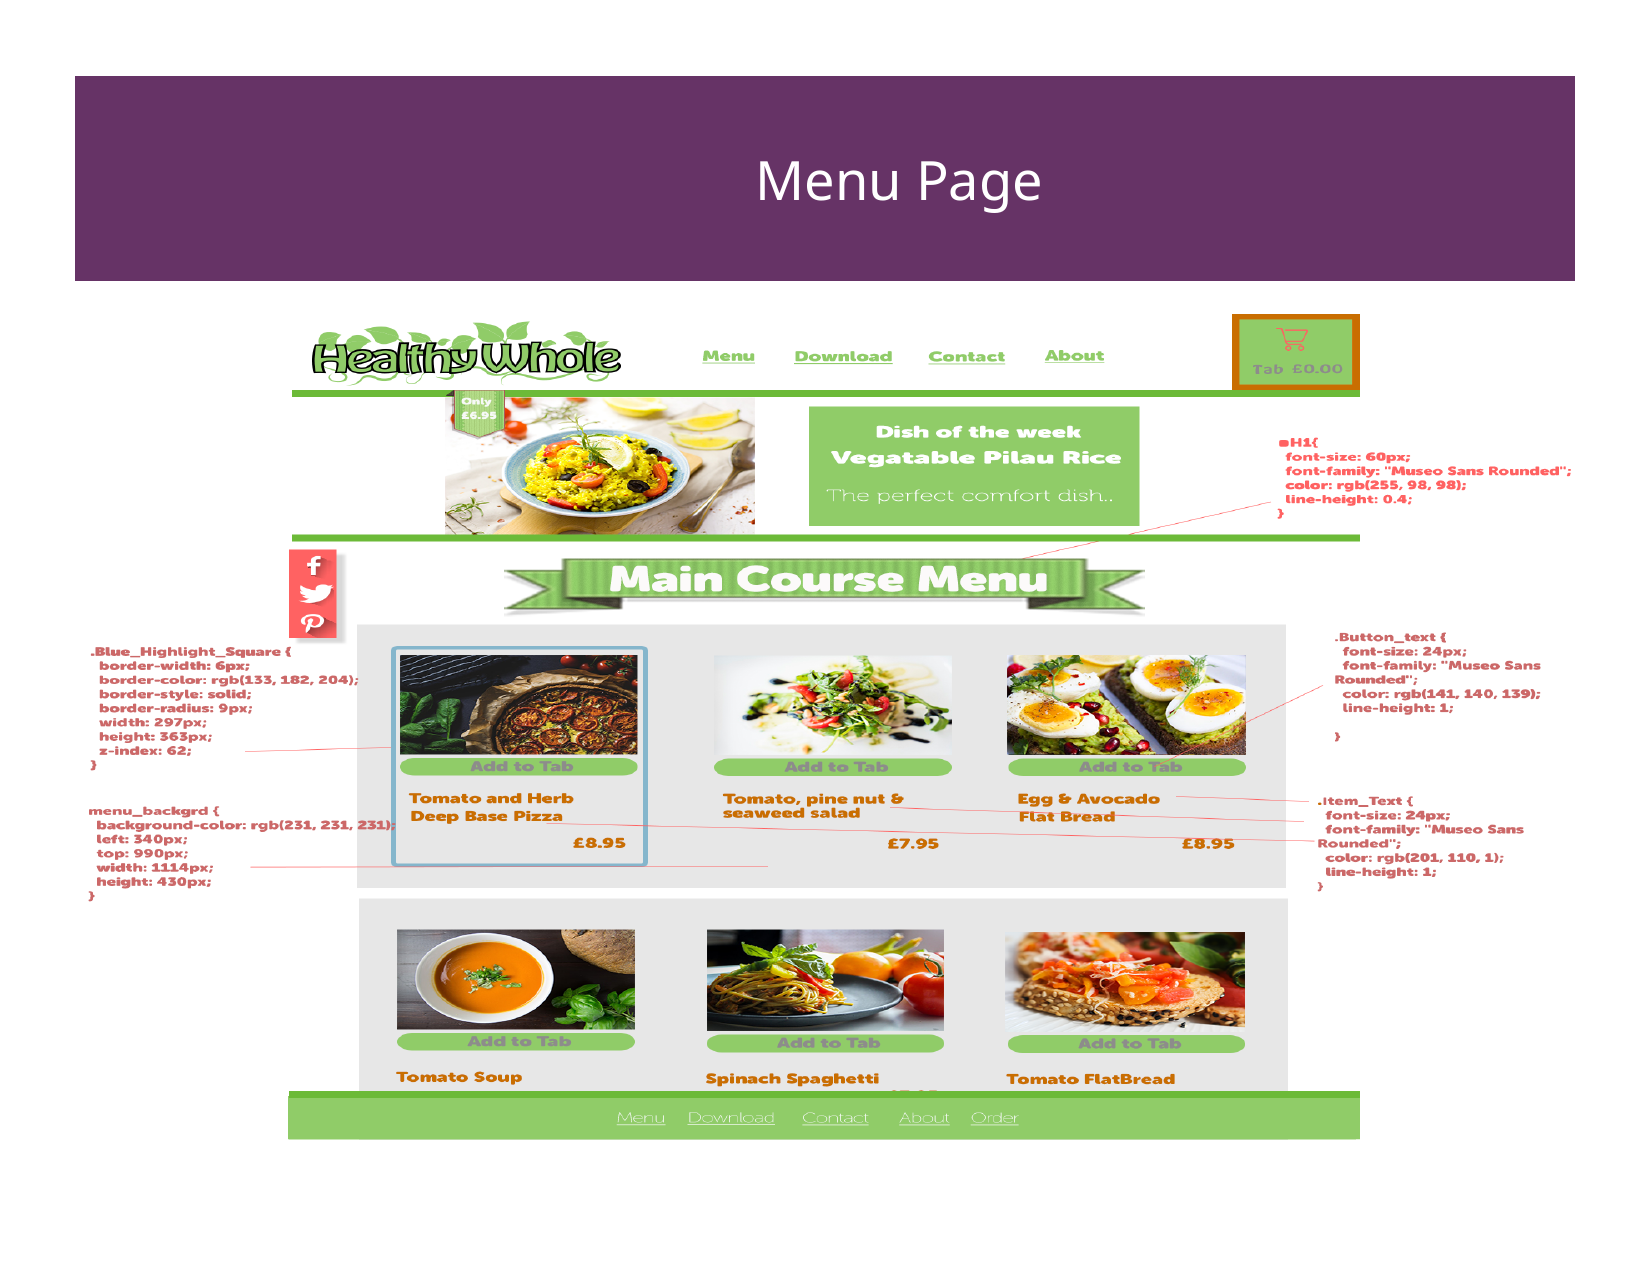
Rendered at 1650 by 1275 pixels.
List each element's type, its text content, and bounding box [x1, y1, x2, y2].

subtitle Menu Page [75, 78, 1575, 280]
picture [75, 314, 1575, 1140]
